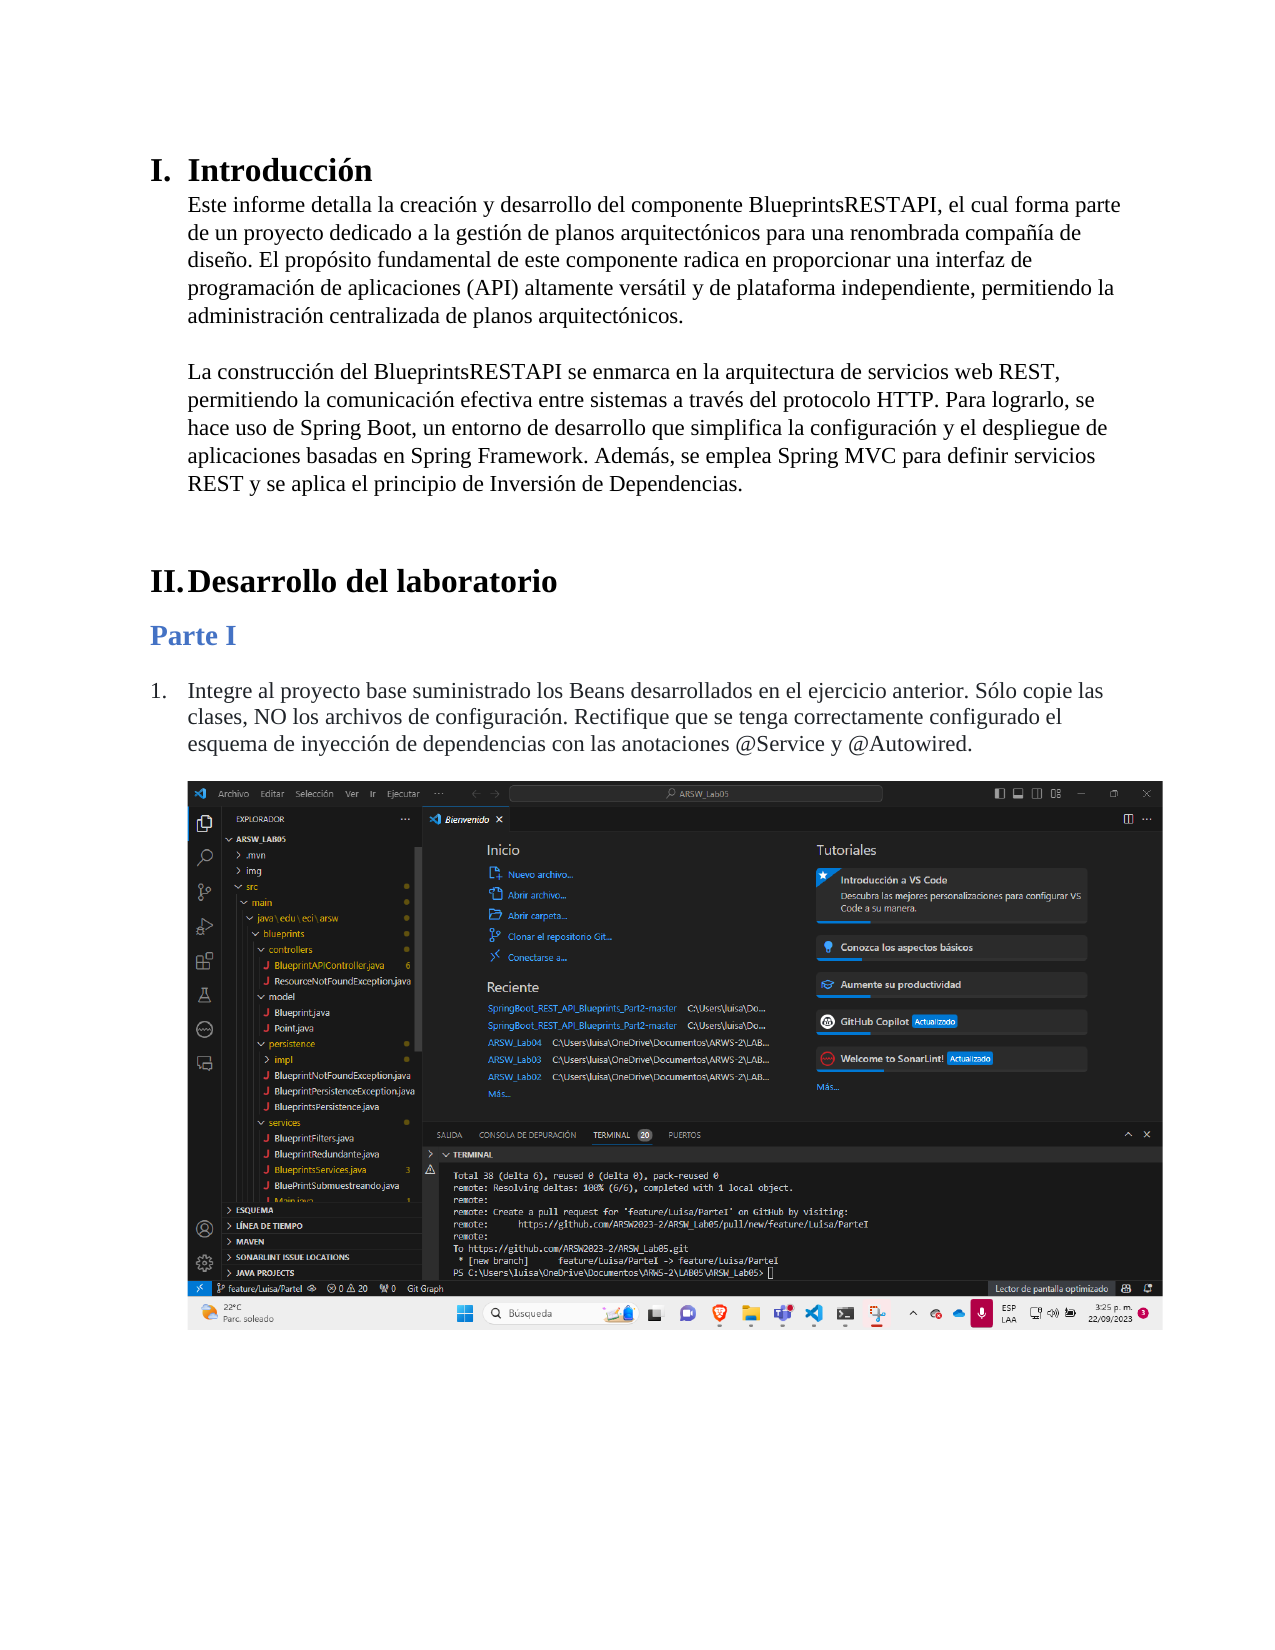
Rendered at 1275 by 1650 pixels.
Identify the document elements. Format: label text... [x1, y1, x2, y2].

list Integre al proyecto base suministrado los Beans desarrollados en el ejercicio anterior. Sólo copie las clases, NO los archivos de configuración. Rectifique que se tenga correctamente configurado el esquema de inyección de dependencias con las anotaciones @Service y @Autowired. [150, 677, 1125, 756]
list La construcción del BlueprintsRESTAPI se enmarca en la arquitectura de servicios web REST, permitiendo la comunicación efectiva entre sistemas a través del protocolo HTTP. Para lograrlo, se hace uso de Spring Boot, un entorno de desarrollo que simplifica la configuración y el despliegue de aplicaciones basadas en Spring Framework. Además, se emplea Spring MVC para definir servicios REST y se aplica el principio de Inversión de Dependencias. [187, 358, 1125, 496]
text Parte I [150, 618, 1125, 652]
list Desarrollo del laboratorio [150, 561, 1125, 599]
list Este informe detalla la creación y desarrollo del componente BlueprintsRESTAPI, el cual forma parte de un proyecto dedicado a la gestión de planos arquitectónicos para una renombrada compañía de diseño. El propósito fundamental de este componente radica en proporcionar una interfaz de programación de aplicaciones (API) altamente versátil y de plataforma independiente, permitiendo la administración centralizada de planos arquitectónicos. [187, 191, 1125, 329]
picture [187, 781, 1163, 1330]
list Introducción [150, 150, 1125, 188]
